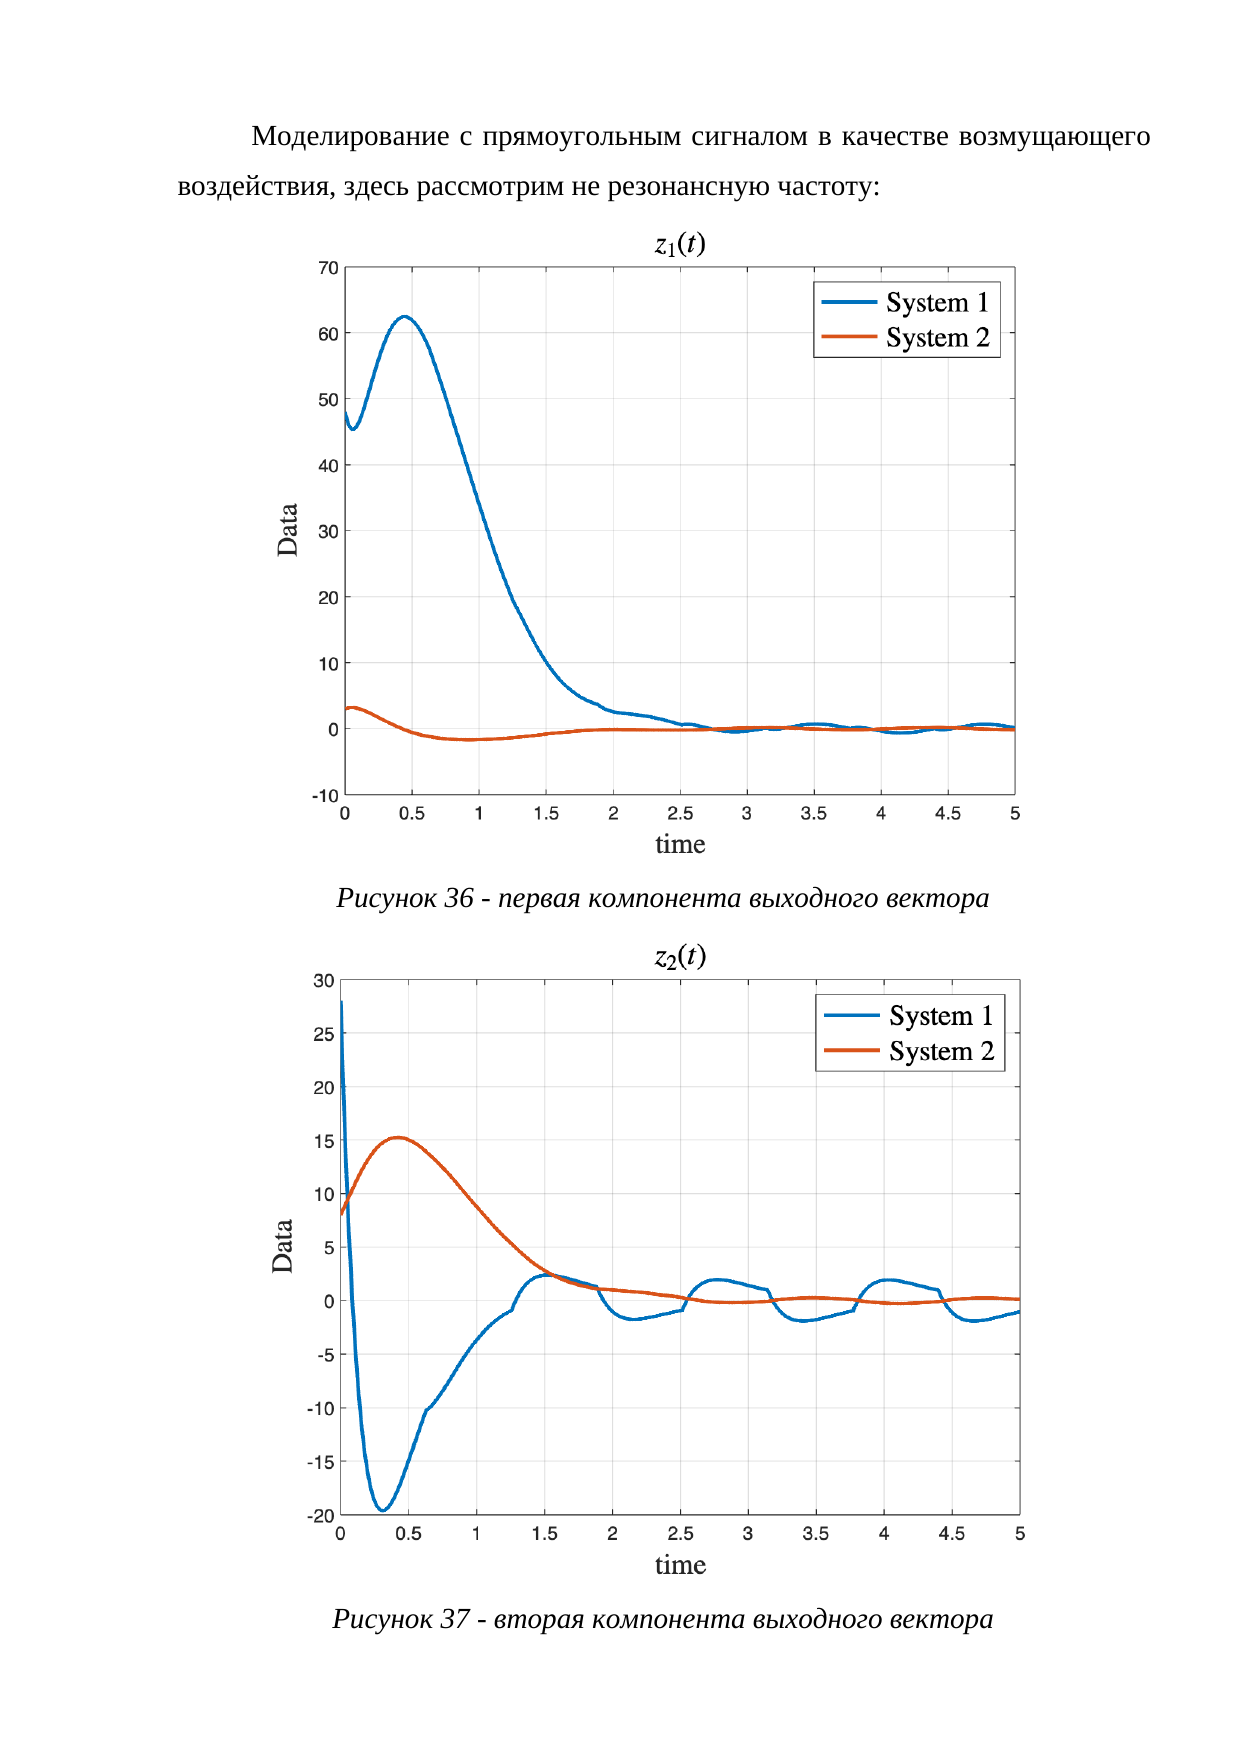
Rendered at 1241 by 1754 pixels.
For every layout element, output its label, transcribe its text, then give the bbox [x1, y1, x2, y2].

text Рисунок 37 - вторая компонента выходного вектора [177, 1601, 1152, 1635]
text Моделирование с прямоугольным сигналом в качестве возмущающего воздействия, здесь рассмотрим не резонансную частоту: [177, 118, 1152, 202]
picture [232, 218, 1097, 866]
picture [226, 930, 1103, 1587]
text Рисунок 36 - первая компонента выходного вектора [177, 880, 1152, 914]
